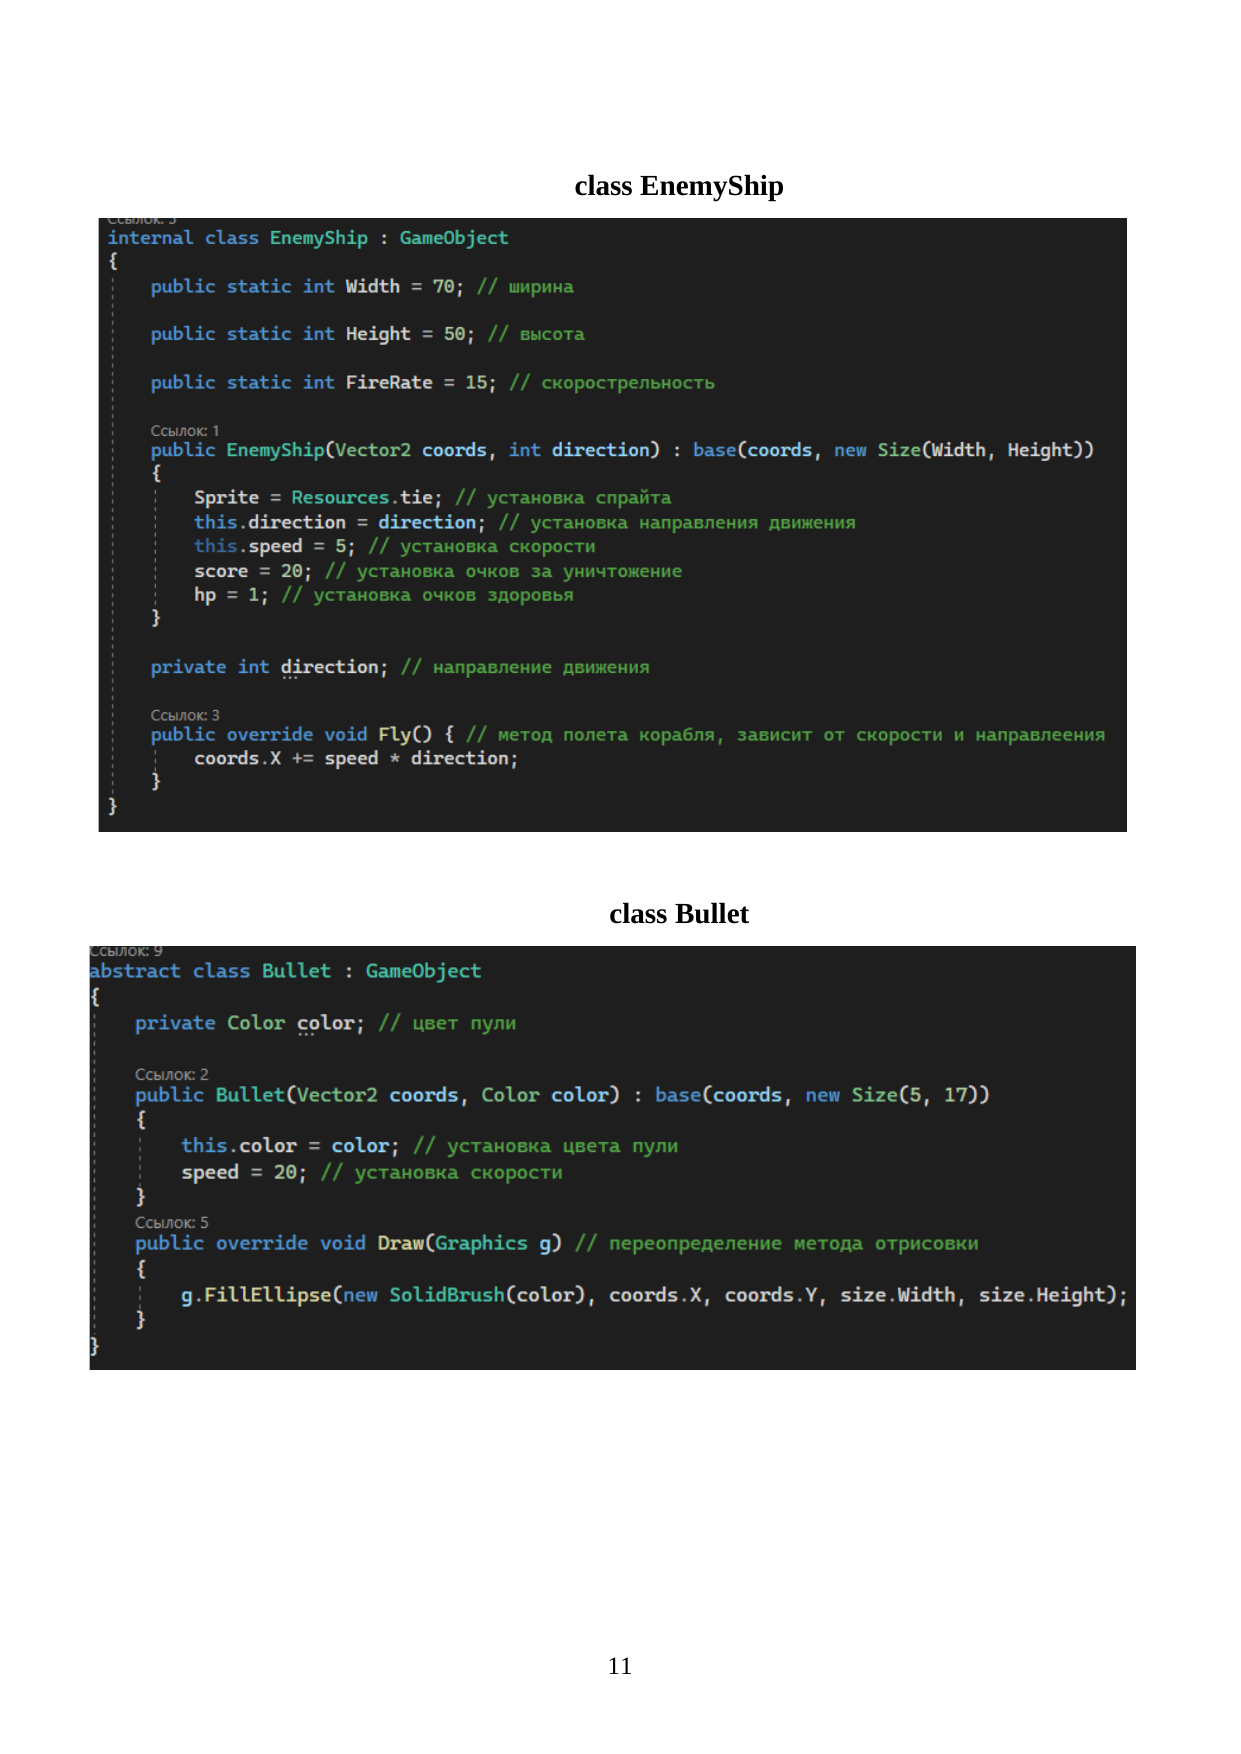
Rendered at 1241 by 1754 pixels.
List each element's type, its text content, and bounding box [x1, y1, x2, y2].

picture [98, 218, 1127, 832]
text class EnemyShip [133, 168, 1152, 202]
text class Bullet [133, 897, 1152, 930]
picture [89, 946, 1136, 1370]
